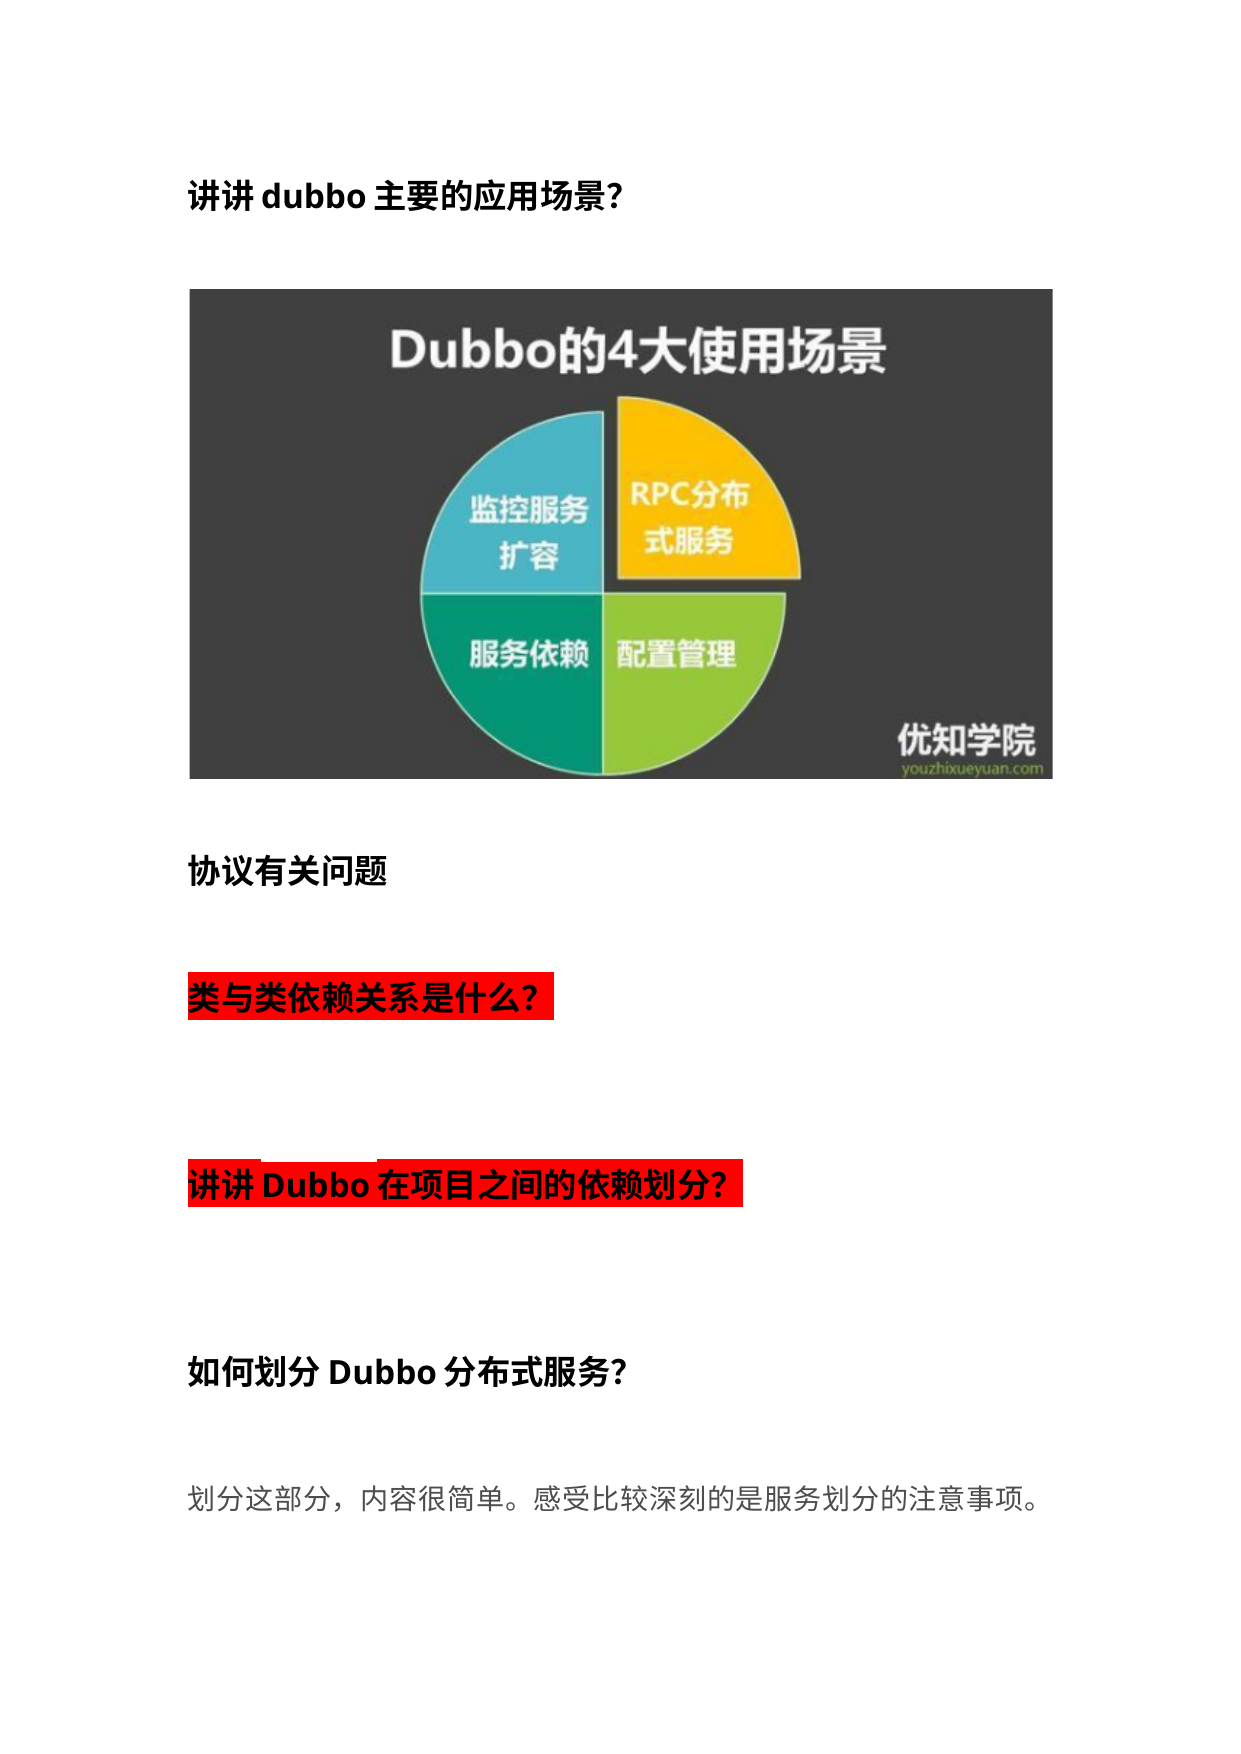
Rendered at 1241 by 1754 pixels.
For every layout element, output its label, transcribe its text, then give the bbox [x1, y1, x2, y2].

subtitle 讲讲dubbo主要的应用场景？ [187, 162, 1053, 227]
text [187, 1465, 1053, 1530]
subtitle 类与类依赖关系是什么？ [187, 964, 1053, 1029]
picture [187, 289, 1053, 779]
subtitle 协议有关问题 [187, 836, 1053, 901]
subtitle 讲讲Dubbo在项目之间的依赖划分？ [187, 1150, 1053, 1215]
subtitle 如何划分Dubbo分布式服务？ [187, 1337, 1053, 1402]
